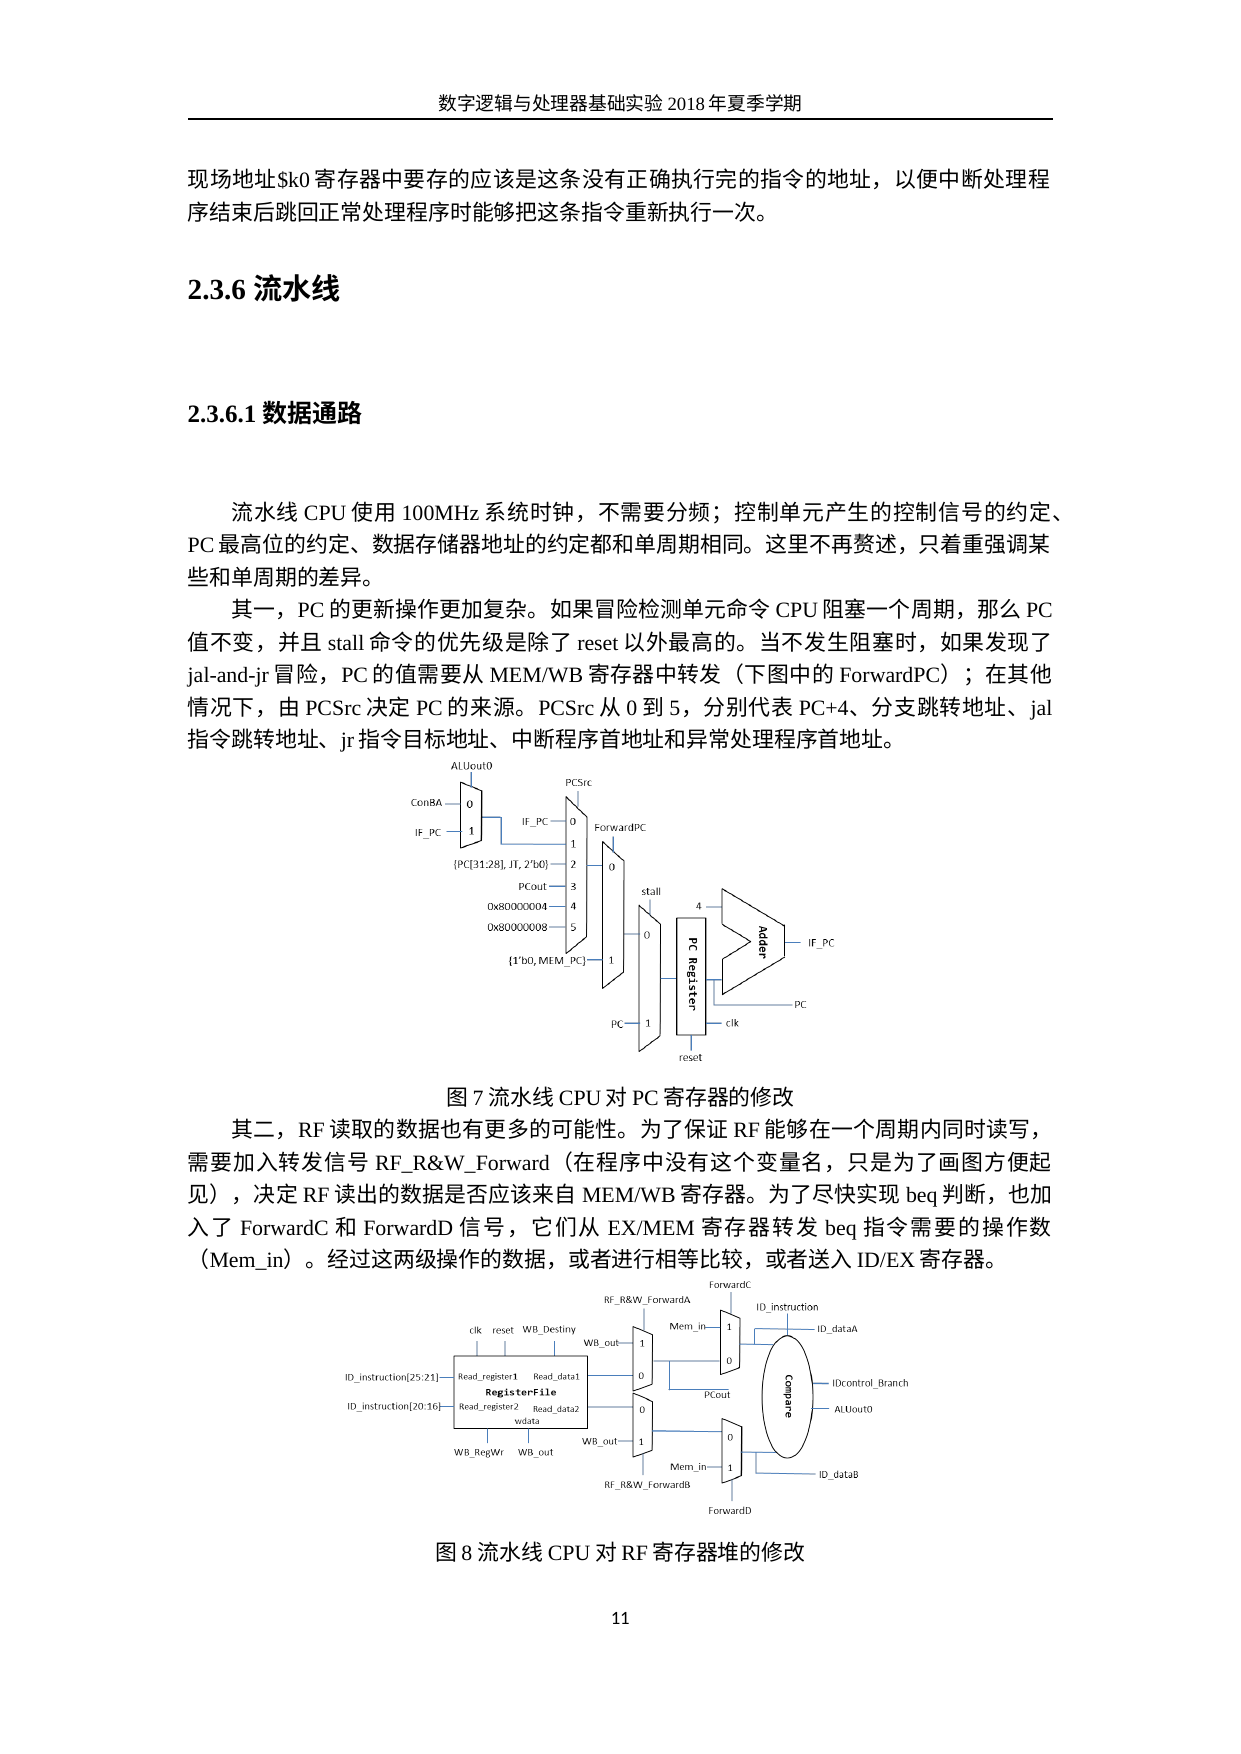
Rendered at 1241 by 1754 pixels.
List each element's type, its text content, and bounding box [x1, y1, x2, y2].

text 其一，PC的更新操作更加复杂。如果冒险检测单元命令CPU阻塞一个周期，那么PC值不变，并且stall命令的优先级是除了reset以外最高的。当不发生阻塞时，如果发现了jal-and-jr冒险，PC的值需要从MEM/WB寄存器中转发（下图中的ForwardPC）；在其他情况下，由PCSrc决定PC的来源。PCSrc从0到5，分别代表PC+4、分支跳转地址、jal指令跳转地址、jr指令目标地址、中断程序首地址和异常处理程序首地址。 [187, 592, 1053, 754]
text 图8 流水线CPU对RF寄存器堆的修改 [187, 1534, 1053, 1567]
text 流水线CPU使用100MHz系统时钟，不需要分频；控制单元产生的控制信号的约定、PC最高位的约定、数据存储器地址的约定都和单周期相同。这里不再赘述，只着重强调某些和单周期的差异。 [187, 494, 1053, 592]
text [187, 162, 1053, 227]
picture [325, 1274, 916, 1524]
subtitle 2.3.6.1 数据通路 [187, 379, 1053, 444]
text 图7 流水线CPU对PC寄存器的修改 [187, 1079, 1053, 1112]
subtitle 2.3.6 流水线 [187, 254, 1053, 319]
text 其二，RF读取的数据也有更多的可能性。为了保证RF能够在一个周期内同时读写，需要加入转发信号RF_R&W_Forward（在程序中没有这个变量名，只是为了画图方便起见），决定RF读出的数据是否应该来自MEM/WB寄存器。为了尽快实现beq判断，也加入了ForwardC和ForwardD信号，它们从EX/MEM寄存器转发beq指令需要的操作数（Mem_in）。经过这两级操作的数据，或者进行相等比较，或者送入ID/EX寄存器。 [187, 1112, 1053, 1274]
picture [398, 754, 842, 1072]
